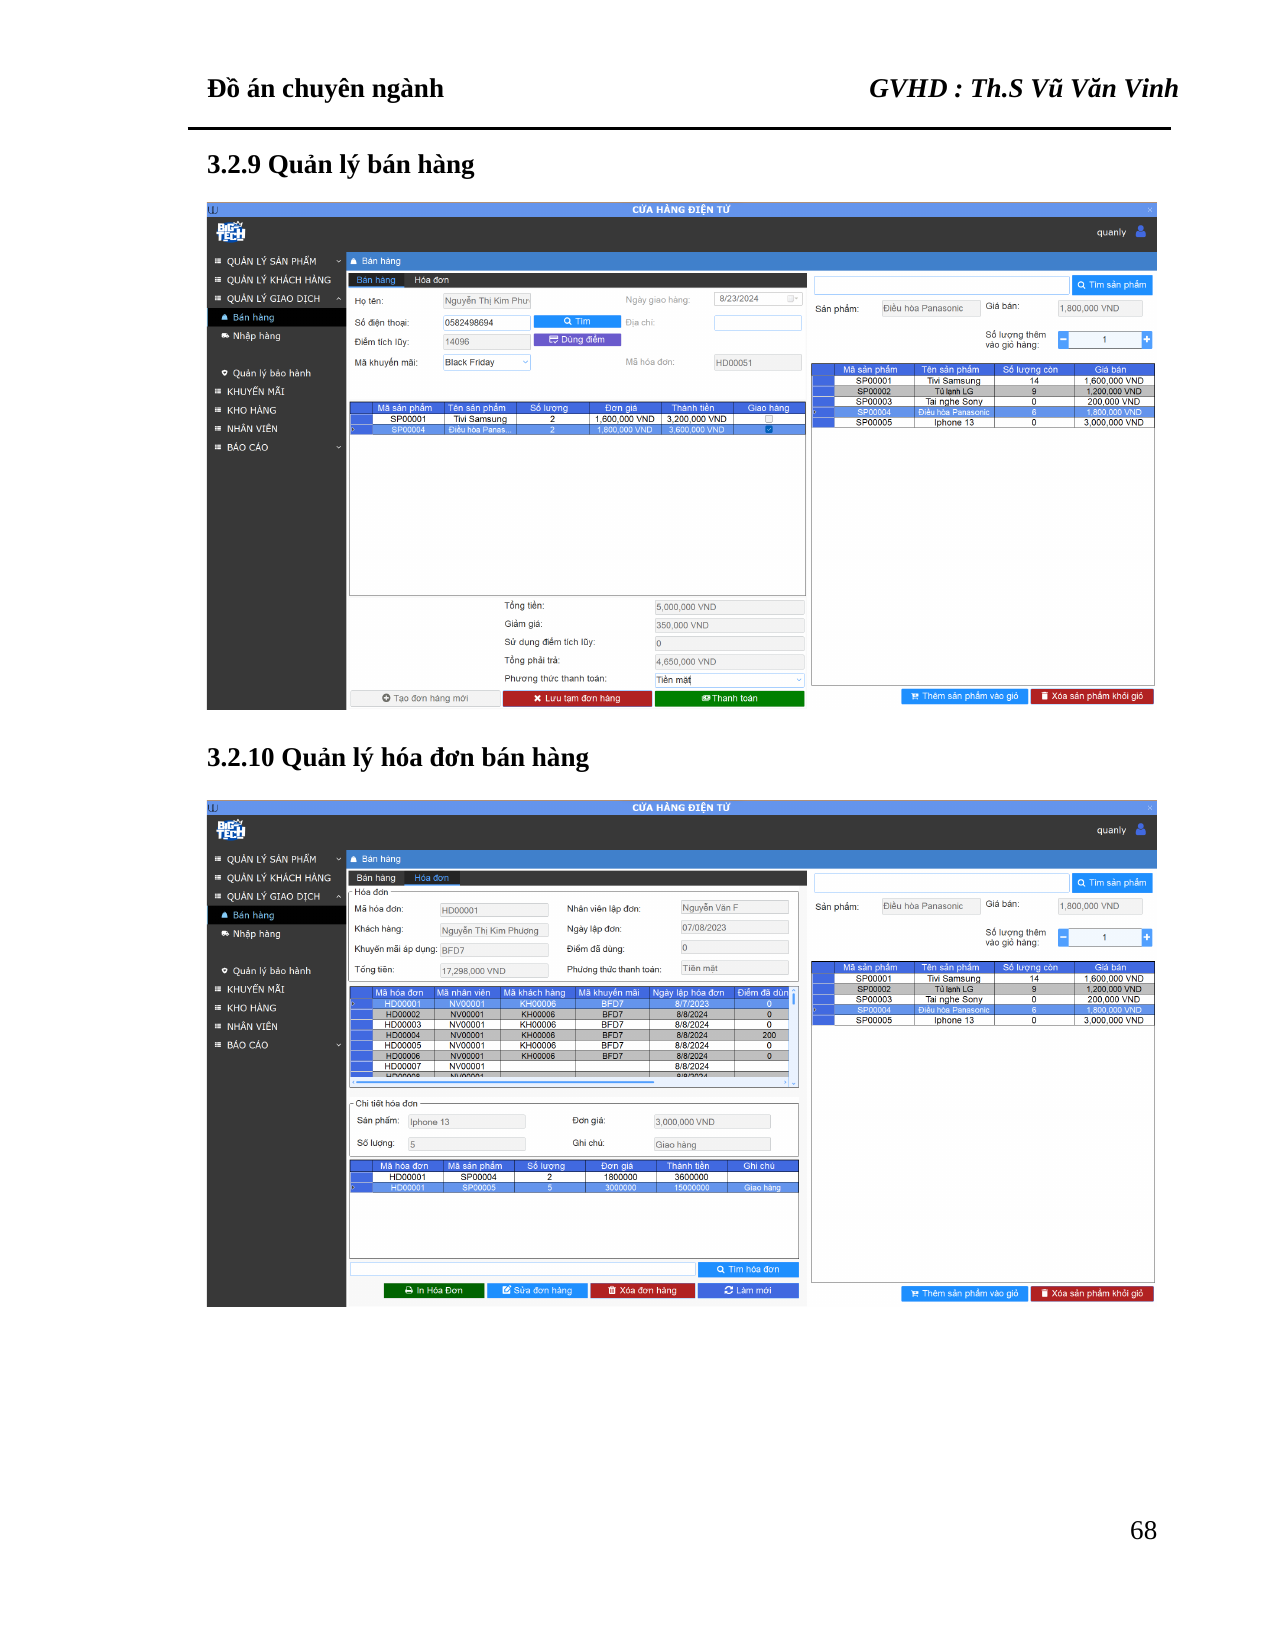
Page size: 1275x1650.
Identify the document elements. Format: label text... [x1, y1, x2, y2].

subtitle Quản lý bán hàng [207, 148, 1157, 179]
subtitle Quản lý hóa đơn bán hàng [207, 741, 1157, 773]
picture [206, 800, 1157, 1307]
picture [206, 202, 1157, 710]
